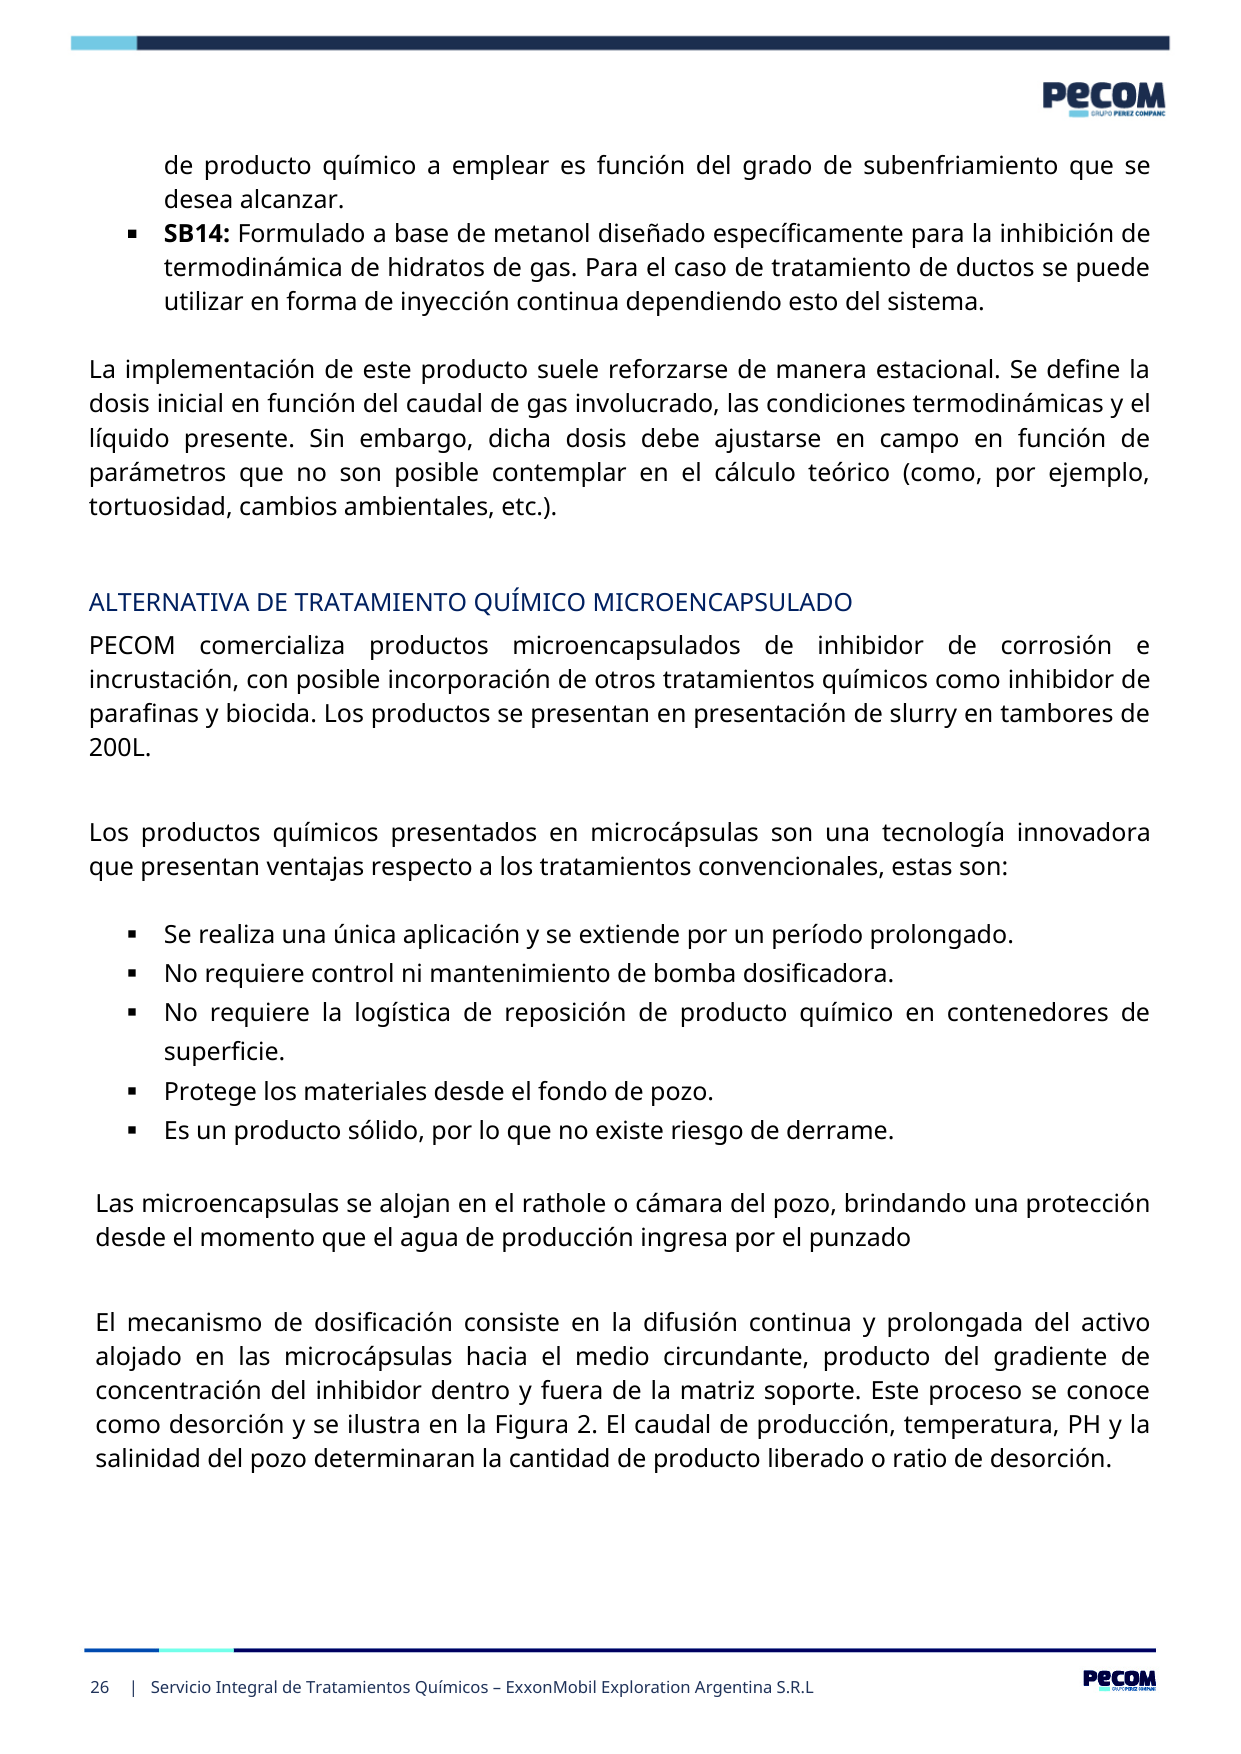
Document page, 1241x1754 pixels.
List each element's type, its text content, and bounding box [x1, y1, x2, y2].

list No requiere la logística de reposición de producto químico en contenedores de superficie. [126, 995, 1152, 1068]
text La implementación de este producto suele reforzarse de manera estacional. Se define la dosis inicial en función del caudal de gas involucrado, las condiciones termodinámicas y el líquido presente. Sin embargo, dicha dosis debe ajustarse en campo en función de parámetros que no son posible contemplar en el cálculo teórico (como, por ejemplo, tortuosidad, cambios ambientales, etc.). [89, 352, 1152, 522]
list Protege los materiales desde el fondo de pozo. [126, 1073, 1152, 1107]
list Se realiza una única aplicación y se extiende por un período prolongado. [126, 916, 1152, 951]
list Es un producto sólido, por lo que no existe riesgo de derrame. [126, 1112, 1152, 1146]
text ALTERNATIVA DE TRATAMIENTO QUÍMICO MICROENCAPSULADO [89, 585, 1152, 619]
text Las microencapsulas se alojan en el rathole o cámara del pozo, brindando una protección desde el momento que el agua de producción ingresa por el punzado [95, 1186, 1152, 1254]
list No requiere control ni mantenimiento de bomba dosificadora. [126, 956, 1152, 990]
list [126, 148, 1152, 216]
text PECOM comercializa productos microencapsulados de inhibidor de corrosión e incrustación, con posible incorporación de otros tratamientos químicos como inhibidor de parafinas y biocida. Los productos se presentan en presentación de slurry en tambores de 200L. [89, 627, 1152, 763]
list SB14: Formulado a base de metanol diseñado específicamente para la inhibición de termodinámica de hidratos de gas. Para el caso de tratamiento de ductos se puede utilizar en forma de inyección continua dependiendo esto del sistema. [126, 216, 1152, 318]
text Los productos químicos presentados en microcápsulas son una tecnología innovadora que presentan ventajas respecto a los tratamientos convencionales, estas son: [89, 814, 1152, 882]
picture [0, 0, 1240, 1741]
text El mecanismo de dosificación consiste en la difusión continua y prolongada del activo alojado en las microcápsulas hacia el medio circundante, producto del gradiente de concentración del inhibidor dentro y fuera de la matriz soporte. Este proceso se conoce como desorción y se ilustra en la Figura 2. El caudal de producción, temperatura, PH y la salinidad del pozo determinaran la cantidad de producto liberado o ratio de desorción. [95, 1304, 1152, 1475]
